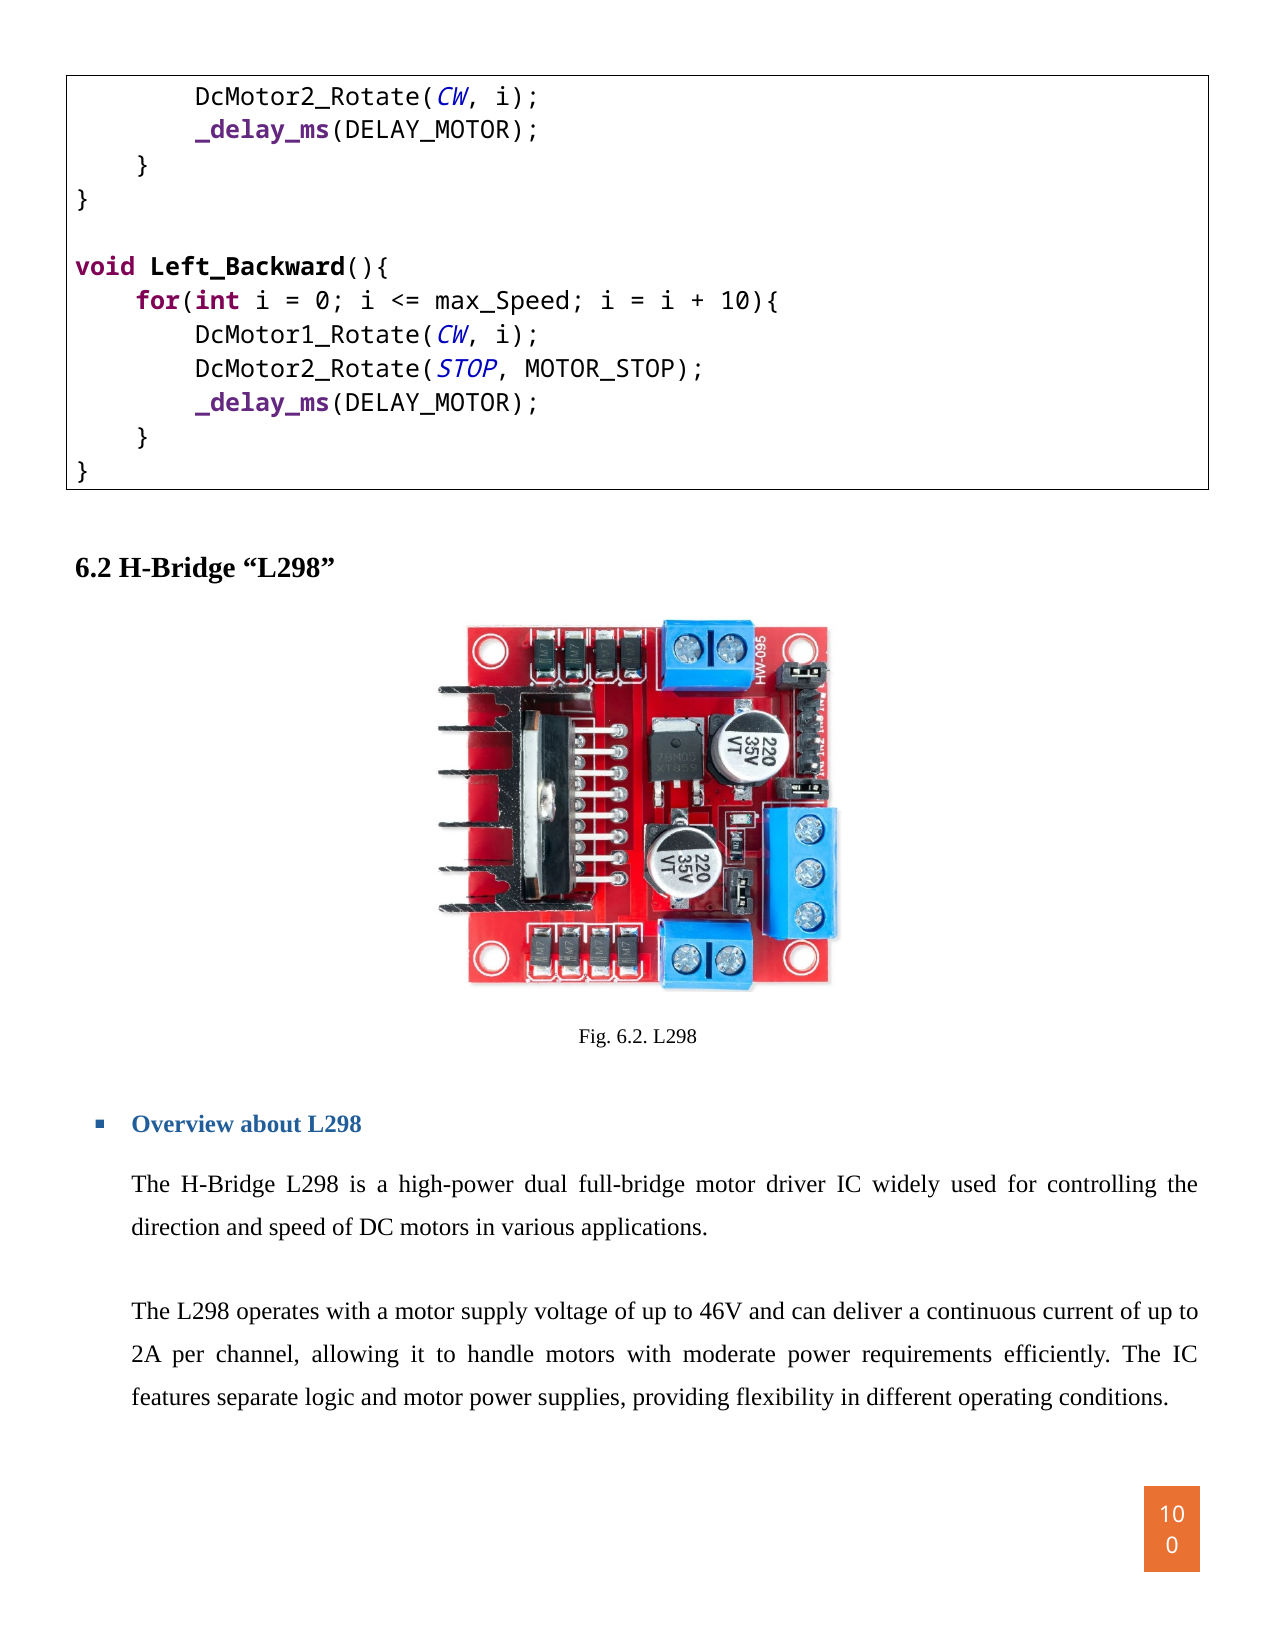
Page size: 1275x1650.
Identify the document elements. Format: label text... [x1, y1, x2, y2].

list Overview about L298 [94, 1109, 1200, 1138]
text 6.2 H-Bridge “L298” [75, 550, 1200, 583]
text DcMotor1_Rotate(CW, i); [75, 317, 1200, 351]
picture [433, 616, 842, 992]
text DcMotor2_Rotate(CW, i); [67, 76, 1208, 112]
text _delay_ms(DELAY_MOTOR); [75, 385, 1200, 419]
text DcMotor2_Rotate(STOP, MOTOR_STOP); [75, 351, 1200, 385]
text } [75, 180, 1200, 214]
text } [67, 450, 1208, 489]
text Fig. 6.2. L298 [75, 1024, 1200, 1048]
text } [75, 146, 1200, 180]
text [75, 282, 1200, 317]
text The L298 operates with a motor supply voltage of up to 46V and can deliver a continuous current of up to 2A per channel, allowing it to handle motors with moderate power requirements efficiently. The IC features separate logic and motor power supplies, providing flexibility in different operating conditions. [131, 1296, 1200, 1411]
text _delay_ms(DELAY_MOTOR); [75, 112, 1200, 146]
text The H-Bridge L298 is a high-power dual full-bridge motor driver IC widely used for controlling the direction and speed of DC motors in various applications. [131, 1169, 1200, 1241]
text } [75, 419, 1200, 450]
text void Left_Backward(){ [75, 248, 1200, 282]
